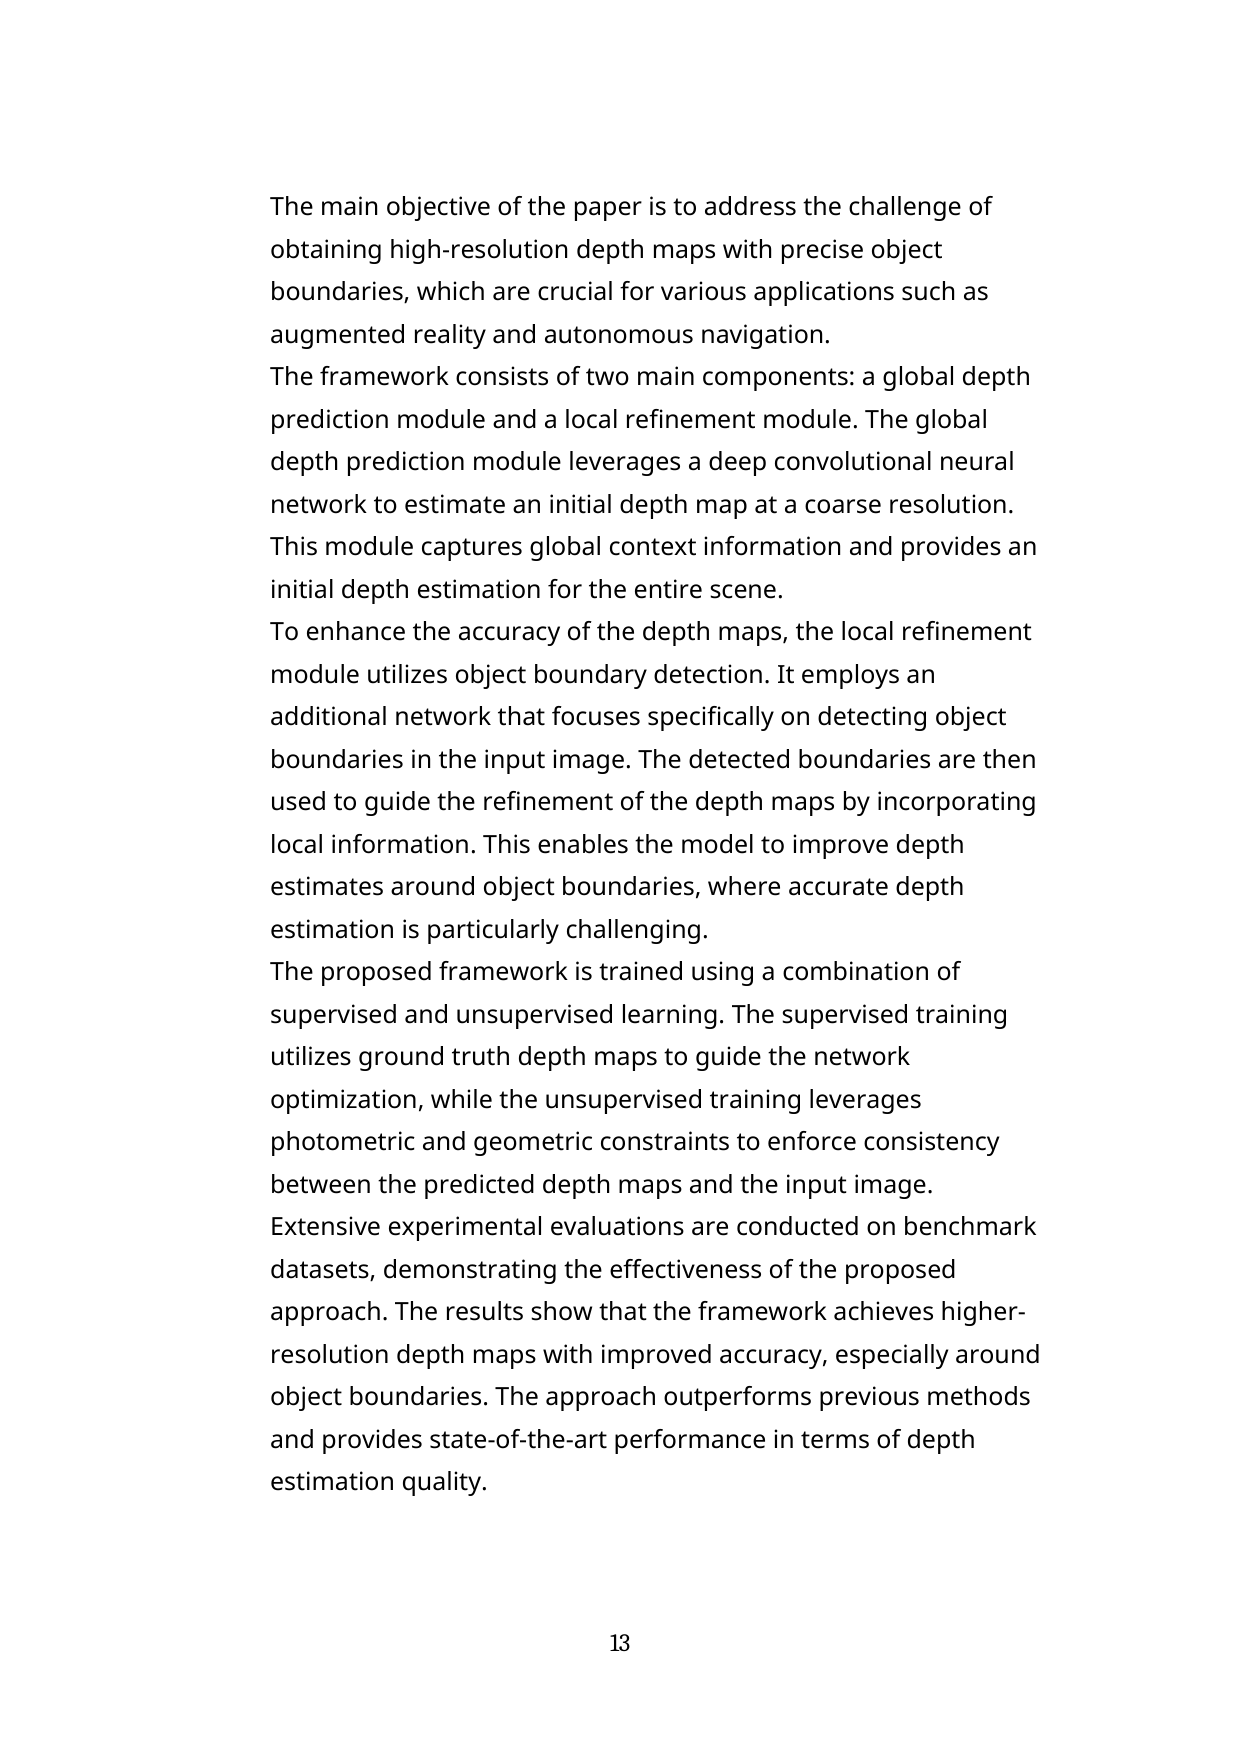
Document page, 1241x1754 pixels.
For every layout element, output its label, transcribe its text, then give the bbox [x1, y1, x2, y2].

list The proposed framework is trained using a combination of supervised and unsupervised learning. The supervised training utilizes ground truth depth maps to guide the network optimization, while the unsupervised training leverages photometric and geometric constraints to enforce consistency between the predicted depth maps and the input image. [270, 954, 1045, 1201]
list The main objective of the paper is to address the challenge of obtaining high-resolution depth maps with precise object boundaries, which are crucial for various applications such as augmented reality and autonomous navigation. [270, 189, 1045, 351]
list The framework consists of two main components: a global depth prediction module and a local refinement module. The global depth prediction module leverages a deep convolutional neural network to estimate an initial depth map at a coarse resolution. This module captures global context information and provides an initial depth estimation for the entire scene. [270, 359, 1045, 606]
list Extensive experimental evaluations are conducted on benchmark datasets, demonstrating the effectiveness of the proposed approach. The results show that the framework achieves higher-resolution depth maps with improved accuracy, especially around object boundaries. The approach outperforms previous methods and provides state-of-the-art performance in terms of depth estimation quality. [270, 1209, 1045, 1498]
list To enhance the accuracy of the depth maps, the local refinement module utilizes object boundary detection. It employs an additional network that focuses specifically on detecting object boundaries in the input image. The detected boundaries are then used to guide the refinement of the depth maps by incorporating local information. This enables the model to improve depth estimates around object boundaries, where accurate depth estimation is particularly challenging. [270, 614, 1045, 946]
